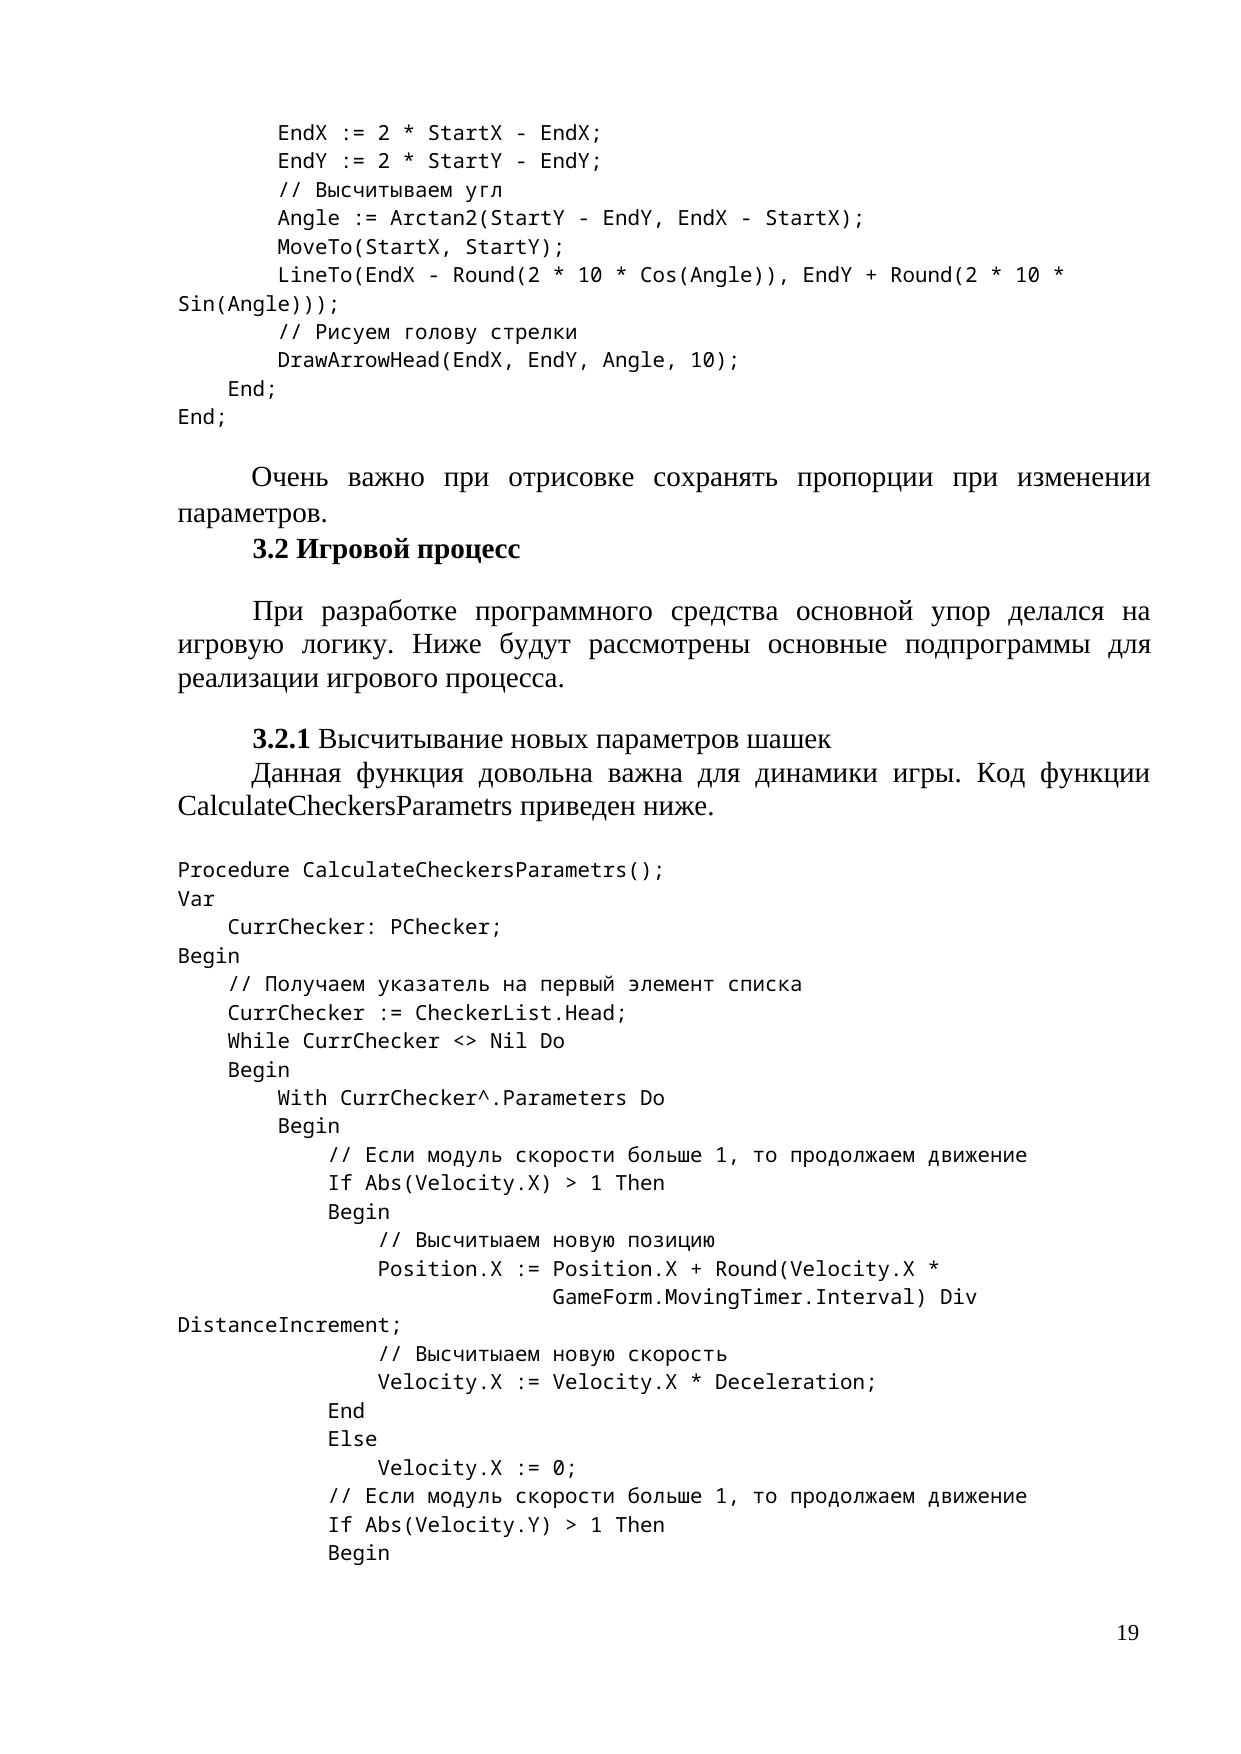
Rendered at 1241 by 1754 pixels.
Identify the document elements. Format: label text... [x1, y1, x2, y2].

text If Abs(Velocity.Y) > 1 Then [177, 1510, 1152, 1538]
text // Высчитыаем новую скорость [177, 1339, 1152, 1367]
text // Получаем указатель на первый элемент списка [177, 969, 1152, 998]
text Begin [177, 1055, 1152, 1083]
text End [177, 1396, 1152, 1424]
text // Если модуль скорости больше 1, то продолжаем движение [177, 1140, 1152, 1168]
text Данная функция довольна важна для динамики игры. Код функции CalculateCheckersParametrs приведен ниже. [177, 755, 1152, 822]
text // Рисуем голову стрелки [177, 317, 1152, 346]
text End; [177, 402, 1152, 431]
text Var [177, 884, 1152, 912]
text EndY := 2 * StartY - EndY; [177, 147, 1152, 175]
text DrawArrowHead(EndX, EndY, Angle, 10); [177, 346, 1152, 374]
text EndX := 2 * StartX - EndX; [177, 118, 1152, 147]
text Procedure CalculateCheckersParametrs(); [177, 856, 1152, 884]
text CurrChecker := CheckerList.Head; [177, 998, 1152, 1026]
text MoveTo(StartX, StartY); [177, 232, 1152, 260]
text With CurrChecker^.Parameters Do [177, 1083, 1152, 1112]
text While CurrChecker <> Nil Do [177, 1026, 1152, 1055]
text Angle := Arctan2(StartY - EndY, EndX - StartX); [177, 203, 1152, 232]
text Begin [177, 1197, 1152, 1225]
text Velocity.X := Velocity.X * Deceleration; [177, 1367, 1152, 1396]
text Begin [177, 1112, 1152, 1140]
text If Abs(Velocity.X) > 1 Then [177, 1168, 1152, 1197]
text Очень важно при отрисовке сохранять пропорции при изменении параметров. [177, 459, 1152, 529]
text При разработке программного средства основной упор делался на игровую логику. Ниже будут рассмотрены основные подпрограммы для реализации игрового процесса. [177, 593, 1152, 693]
text CurrChecker: PChecker; [177, 912, 1152, 941]
text Velocity.X := 0; [177, 1453, 1152, 1481]
text LineTo(EndX - Round(2 * 10 * Cos(Angle)), EndY + Round(2 * 10 * Sin(Angle))); [177, 260, 1152, 317]
text Begin [177, 941, 1152, 969]
text Else [177, 1424, 1152, 1453]
text End; [177, 374, 1152, 402]
text 3.2 Игровой процесс [252, 531, 1152, 565]
text Position.X := Position.X + Round(Velocity.X * [177, 1254, 1152, 1282]
text Begin [177, 1538, 1152, 1567]
text GameForm.MovingTimer.Interval) Div DistanceIncrement; [177, 1282, 1152, 1339]
text // Высчитыаем новую позицию [177, 1225, 1152, 1254]
text 3.2.1 Высчитывание новых параметров шашек [177, 721, 1152, 755]
text // Высчитываем угл [177, 175, 1152, 203]
text // Если модуль скорости больше 1, то продолжаем движение [177, 1481, 1152, 1510]
